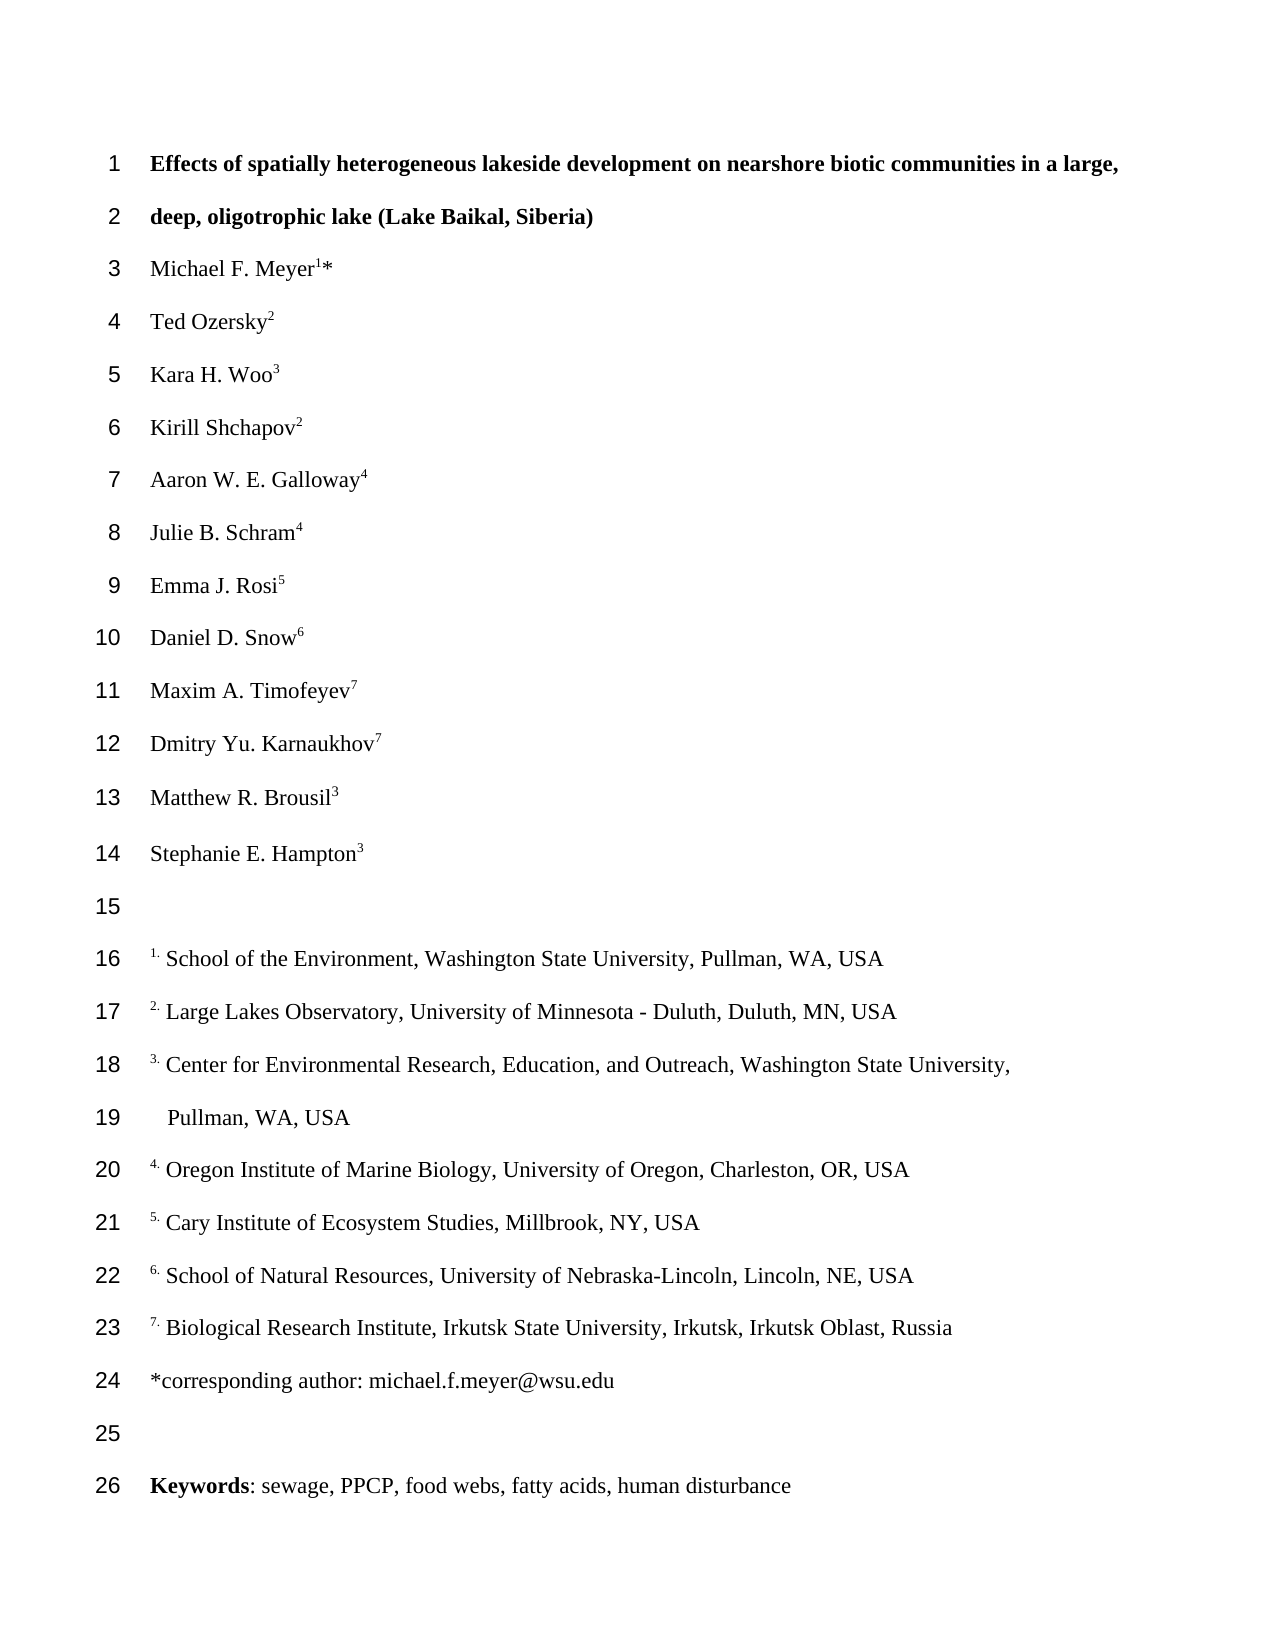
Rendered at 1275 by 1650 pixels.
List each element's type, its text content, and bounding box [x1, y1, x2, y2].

text Kara H. Woo3 [150, 361, 1125, 387]
text Daniel D. Snow6 [150, 624, 1125, 651]
text 7. Biological Research Institute, Irkutsk State University, Irkutsk, Irkutsk Oblast, Russia [150, 1314, 1125, 1341]
text Aaron W. E. Galloway4 [150, 466, 1125, 493]
text Dmitry Yu. Karnaukhov7 [150, 730, 1125, 756]
text 6. School of Natural Resources, University of Nebraska-Lincoln, Lincoln, NE, USA [150, 1262, 1125, 1288]
text Stephanie E. Hampton3 [150, 840, 1125, 866]
text Effects of spatially heterogeneous lakeside development on nearshore biotic communities in a large, deep, oligotrophic lake (Lake Baikal, Siberia) [150, 150, 1125, 229]
text Michael F. Meyer1* [150, 255, 1125, 282]
text *corresponding author: michael.f.meyer@wsu.edu [150, 1367, 1125, 1393]
text Ted Ozersky2 [150, 308, 1125, 334]
text Julie B. Schram4 [150, 519, 1125, 545]
text Maxim A. Timofeyev7 [150, 677, 1125, 703]
text Matthew R. Brousil3 [150, 782, 1125, 811]
text 2. Large Lakes Observatory, University of Minnesota - Duluth, Duluth, MN, USA [150, 998, 1125, 1024]
text 5. Cary Institute of Ecosystem Studies, Millbrook, NY, USA [150, 1209, 1125, 1235]
text 4. Oregon Institute of Marine Biology, University of Oregon, Charleston, OR, USA [150, 1156, 1125, 1183]
text Pullman, WA, USA [150, 1103, 1125, 1130]
text 3. Center for Environmental Research, Education, and Outreach, Washington State University, [150, 1051, 1125, 1077]
text Kirill Shchapov2 [150, 413, 1125, 440]
text Keywords: sewage, PPCP, food webs, fatty acids, human disturbance [150, 1472, 1125, 1499]
text Emma J. Rosi5 [150, 572, 1125, 598]
text 1. School of the Environment, Washington State University, Pullman, WA, USA [150, 945, 1125, 972]
